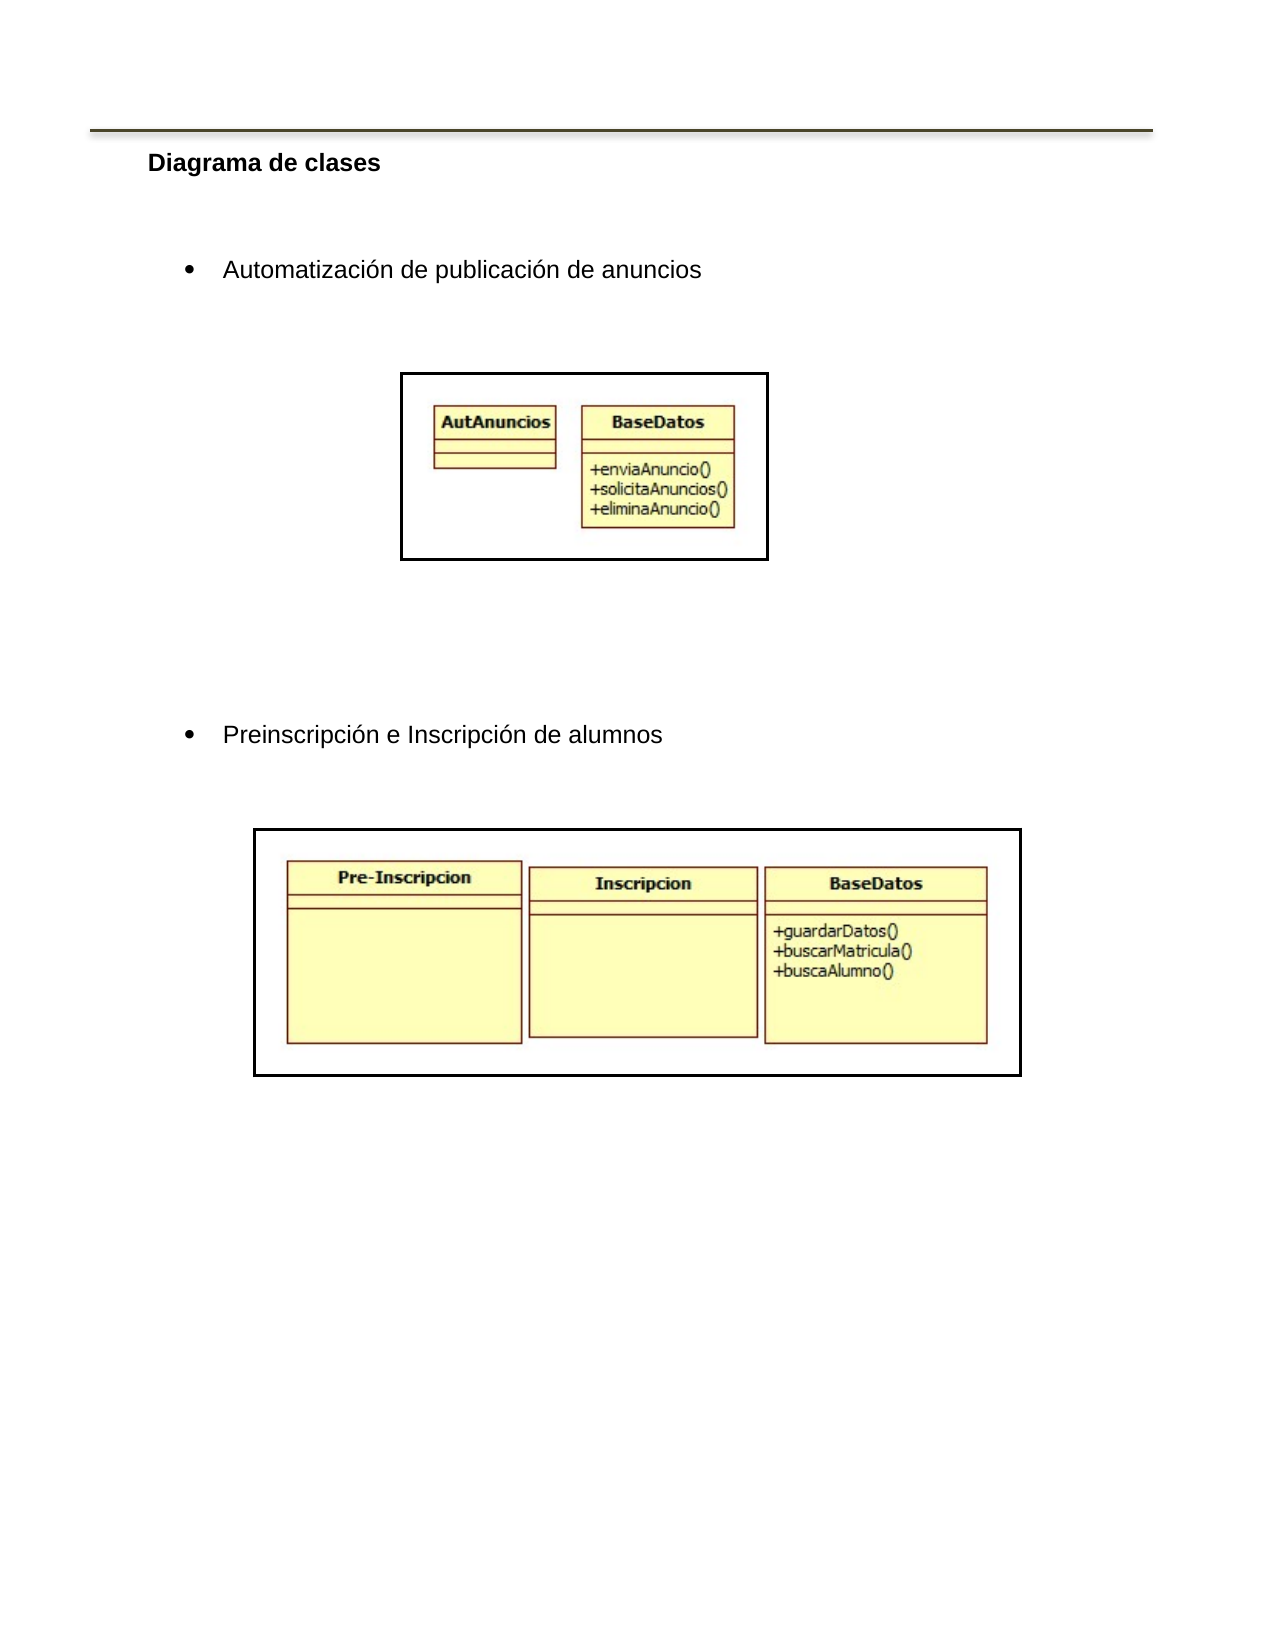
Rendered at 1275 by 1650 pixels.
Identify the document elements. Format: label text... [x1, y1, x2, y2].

list Preinscripción e Inscripción de alumnos [185, 719, 1127, 748]
text Diagrama de clases [148, 148, 1127, 176]
list Automatización de publicación de anuncios [185, 255, 1127, 284]
picture [403, 375, 766, 558]
picture [256, 831, 1019, 1074]
